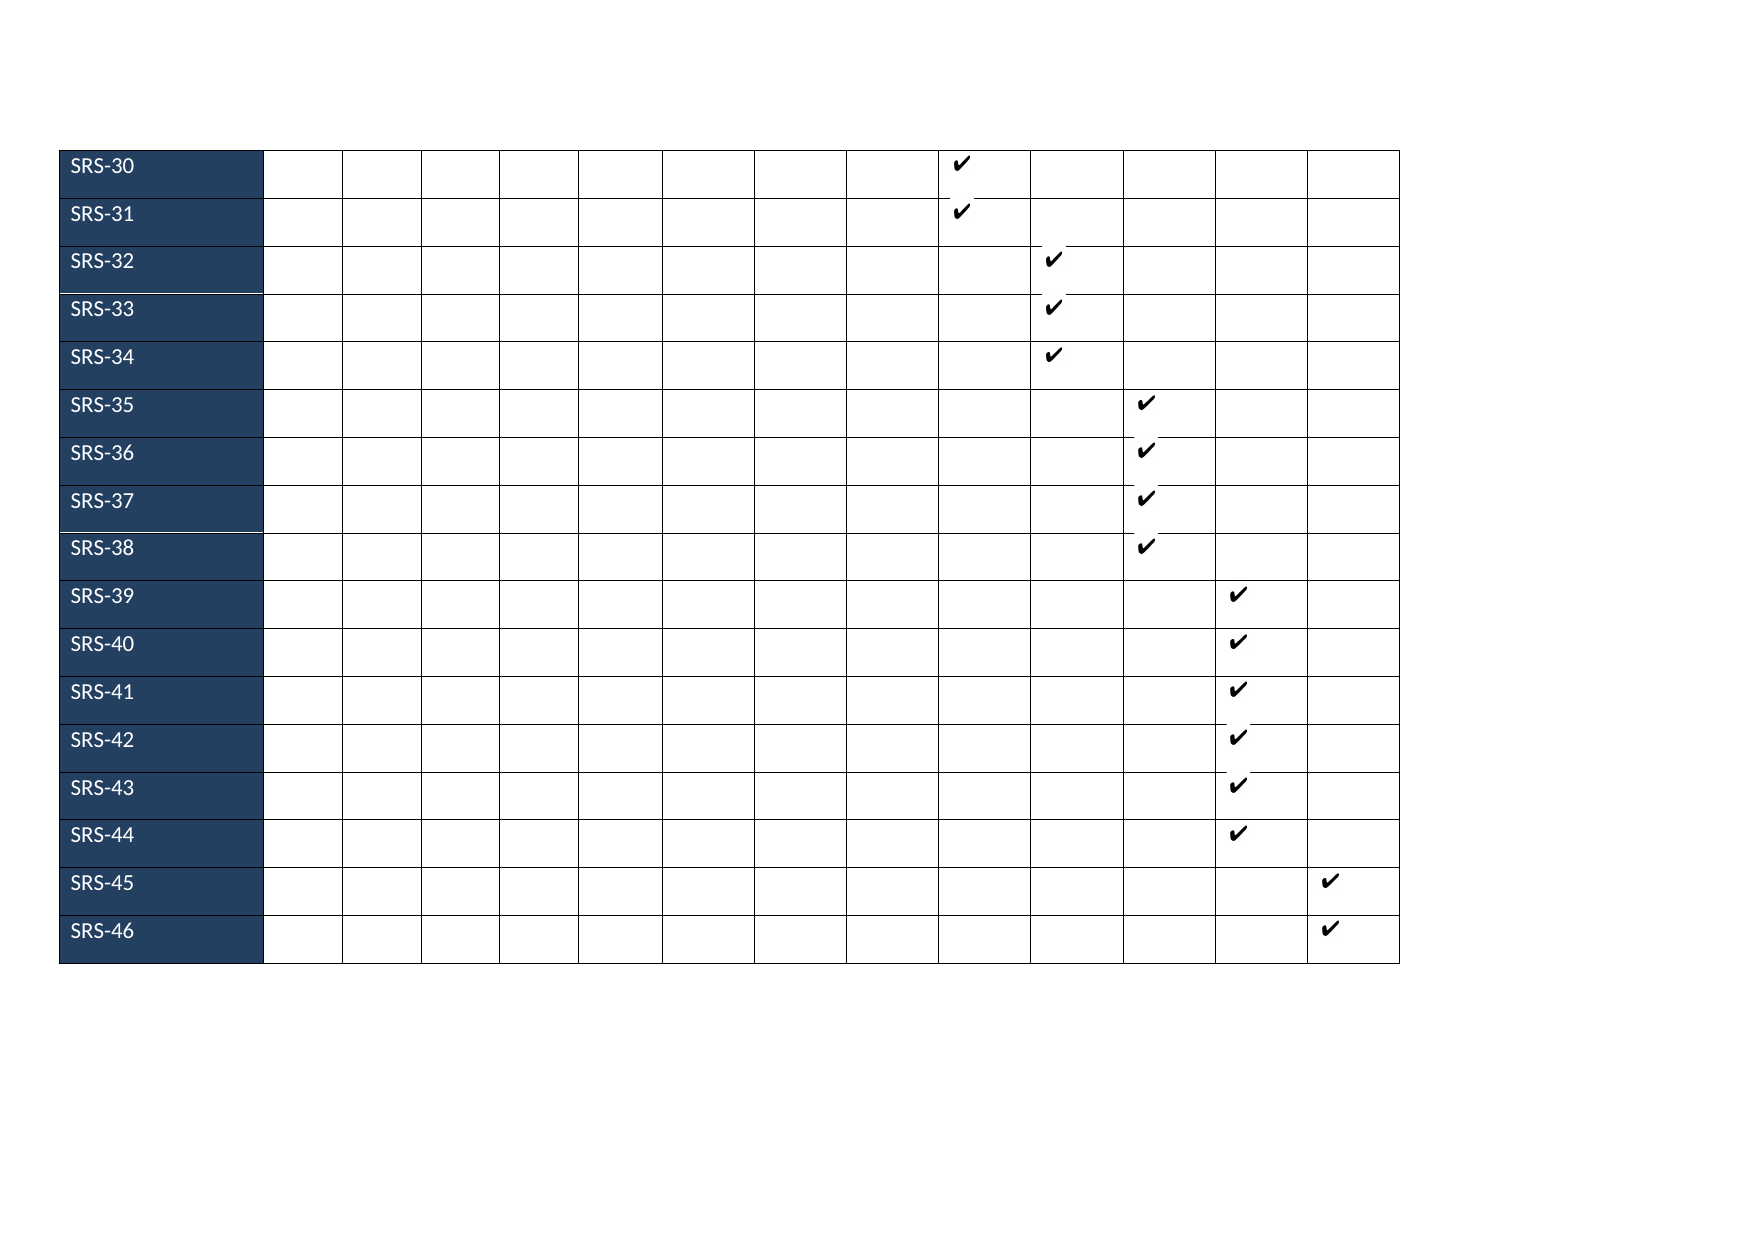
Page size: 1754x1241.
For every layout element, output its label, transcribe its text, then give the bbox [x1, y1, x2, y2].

table_cell SRS-38 [60, 534, 263, 580]
table_cell [264, 199, 342, 246]
table_cell [1308, 677, 1399, 724]
picture [1226, 724, 1251, 749]
table_cell [847, 677, 938, 724]
table_cell [1216, 677, 1307, 724]
table_cell [1216, 486, 1307, 532]
table_cell [264, 868, 342, 915]
table_cell [847, 199, 938, 246]
table_cell [500, 295, 578, 341]
table_cell [343, 486, 421, 532]
table_cell [847, 916, 938, 963]
table_cell [1308, 773, 1399, 819]
table_cell [343, 773, 421, 819]
table_cell SRS-34 [60, 342, 263, 389]
table_cell [343, 725, 421, 772]
table_cell [1216, 725, 1307, 772]
table_cell [422, 725, 499, 772]
table_cell [663, 677, 754, 724]
table_cell [755, 581, 846, 628]
table_cell [1031, 916, 1123, 963]
table_cell [264, 247, 342, 293]
table_cell [264, 438, 342, 485]
table_cell [755, 247, 846, 293]
table_cell [939, 677, 1030, 724]
table_cell [1308, 534, 1399, 580]
table_cell [1308, 151, 1399, 198]
table_cell [939, 486, 1030, 532]
table_cell [579, 247, 662, 293]
table_cell [422, 342, 499, 389]
table_cell [422, 629, 499, 676]
table_cell [422, 868, 499, 915]
table_cell [343, 295, 421, 341]
table_cell [500, 581, 578, 628]
table_cell [663, 199, 754, 246]
table_cell [1308, 390, 1399, 437]
table_cell [1031, 581, 1123, 628]
table_cell [500, 342, 578, 389]
table_cell [343, 151, 421, 198]
table_cell [1308, 342, 1399, 389]
table_cell [755, 677, 846, 724]
table_cell [1308, 916, 1399, 963]
table_cell [1308, 868, 1399, 915]
table_cell [579, 486, 662, 532]
table_cell [663, 868, 754, 915]
table_cell [1124, 820, 1215, 867]
table_cell [264, 486, 342, 532]
table_cell [1124, 342, 1215, 389]
table_cell [663, 247, 754, 293]
table_cell [755, 438, 846, 485]
table_cell [579, 295, 662, 341]
table_cell [1031, 247, 1123, 293]
table_cell SRS-31 [60, 199, 263, 246]
table_cell [1216, 916, 1307, 963]
table_cell [1216, 342, 1307, 389]
table_cell [755, 151, 846, 198]
table_cell [1308, 725, 1399, 772]
table_cell SRS-42 [60, 725, 263, 772]
picture [1318, 916, 1343, 940]
table_cell [663, 342, 754, 389]
table_cell [343, 868, 421, 915]
table_cell [663, 773, 754, 819]
table_cell [847, 295, 938, 341]
picture [1134, 533, 1158, 558]
table_cell [755, 629, 846, 676]
table_cell [1031, 486, 1123, 532]
table_cell [1216, 534, 1307, 580]
table_cell [500, 534, 578, 580]
picture [1226, 629, 1251, 653]
table_cell [1124, 390, 1215, 437]
table_cell [264, 390, 342, 437]
table_cell [422, 438, 499, 485]
table_cell [500, 868, 578, 915]
table_cell [1308, 820, 1399, 867]
table_cell SRS-32 [60, 247, 263, 293]
table_cell [1124, 916, 1215, 963]
table_cell [1031, 151, 1123, 198]
table_cell [343, 199, 421, 246]
table_cell [1216, 773, 1307, 819]
picture [1042, 294, 1066, 319]
table_cell [1031, 295, 1123, 341]
table_cell [663, 534, 754, 580]
table_cell [1308, 486, 1399, 532]
table_cell [663, 916, 754, 963]
table_cell [663, 486, 754, 532]
table_cell [1124, 438, 1215, 485]
table_cell SRS-46 [60, 916, 263, 963]
table_cell [939, 342, 1030, 389]
picture [1134, 390, 1158, 414]
table_cell SRS-30 [60, 151, 263, 198]
table_cell [579, 438, 662, 485]
table_cell [847, 151, 938, 198]
table_cell [1031, 868, 1123, 915]
table_cell [500, 151, 578, 198]
table_cell [422, 390, 499, 437]
table_cell [1031, 629, 1123, 676]
table_cell [1124, 629, 1215, 676]
table_cell [343, 534, 421, 580]
table_cell [663, 438, 754, 485]
table_cell [1124, 868, 1215, 915]
table_cell [939, 247, 1030, 293]
table_cell [1124, 486, 1215, 532]
table_cell [422, 773, 499, 819]
table_cell [755, 390, 846, 437]
table_cell [579, 820, 662, 867]
table_cell [847, 247, 938, 293]
table_cell [343, 438, 421, 485]
table_cell [755, 295, 846, 341]
table_cell [663, 629, 754, 676]
table_cell SRS-39 [60, 581, 263, 628]
table_cell [663, 390, 754, 437]
table_cell [1216, 820, 1307, 867]
table_cell [847, 773, 938, 819]
table_cell [500, 725, 578, 772]
table_cell [939, 773, 1030, 819]
table_cell [579, 868, 662, 915]
table_cell [1031, 677, 1123, 724]
table_cell [500, 390, 578, 437]
table_cell SRS-33 [60, 295, 263, 341]
table_cell [264, 151, 342, 198]
table_cell [1308, 438, 1399, 485]
picture [1042, 246, 1066, 271]
table_cell [1216, 295, 1307, 341]
table_cell [939, 199, 1030, 246]
table_cell [1216, 390, 1307, 437]
table_cell [500, 199, 578, 246]
table_cell [579, 629, 662, 676]
table_cell [847, 629, 938, 676]
table_cell [264, 534, 342, 580]
table_cell [755, 342, 846, 389]
table_cell [1031, 342, 1123, 389]
table_cell SRS-40 [60, 629, 263, 676]
table_cell [1124, 581, 1215, 628]
table_cell [1124, 247, 1215, 293]
table_cell [422, 199, 499, 246]
table_cell [500, 916, 578, 963]
table_cell [1216, 199, 1307, 246]
table_cell [939, 725, 1030, 772]
table_cell SRS-45 [60, 868, 263, 915]
table_cell [343, 342, 421, 389]
table_cell [422, 151, 499, 198]
table_cell SRS-43 [60, 773, 263, 819]
table_cell [422, 581, 499, 628]
table_cell [500, 773, 578, 819]
table_cell [343, 916, 421, 963]
picture [1042, 342, 1066, 366]
table_cell [1216, 581, 1307, 628]
table_cell [1308, 295, 1399, 341]
table_cell [939, 629, 1030, 676]
table_cell [500, 629, 578, 676]
table_cell [755, 199, 846, 246]
table_cell [939, 868, 1030, 915]
table_cell [1124, 677, 1215, 724]
table_cell [1031, 390, 1123, 437]
table_cell [847, 820, 938, 867]
table_cell [847, 486, 938, 532]
table_cell [939, 295, 1030, 341]
table_cell [343, 820, 421, 867]
table_cell [939, 916, 1030, 963]
table_cell [1031, 773, 1123, 819]
table_cell [1216, 438, 1307, 485]
table_cell [1124, 199, 1215, 246]
table_cell [1031, 725, 1123, 772]
table_cell [847, 581, 938, 628]
table_cell [847, 390, 938, 437]
table_cell [663, 581, 754, 628]
table_cell [1124, 725, 1215, 772]
table_cell [1308, 581, 1399, 628]
table_cell [755, 773, 846, 819]
table_cell [422, 295, 499, 341]
table_cell [579, 725, 662, 772]
table_cell [1124, 151, 1215, 198]
table_cell [755, 868, 846, 915]
table_cell [579, 390, 662, 437]
table_cell [343, 629, 421, 676]
table_cell [663, 295, 754, 341]
table_cell [1216, 868, 1307, 915]
table_cell [264, 916, 342, 963]
table_cell [579, 151, 662, 198]
table_cell [939, 820, 1030, 867]
table_cell [1124, 773, 1215, 819]
table_cell [264, 725, 342, 772]
table_cell [939, 390, 1030, 437]
table_cell [1216, 247, 1307, 293]
table_cell [579, 342, 662, 389]
table_cell [579, 773, 662, 819]
table_cell [343, 677, 421, 724]
table_cell [1216, 629, 1307, 676]
table_cell [755, 725, 846, 772]
table_cell [343, 581, 421, 628]
table_cell [579, 916, 662, 963]
table_cell [264, 342, 342, 389]
table_cell [847, 342, 938, 389]
table_cell [264, 295, 342, 341]
table_cell [1031, 438, 1123, 485]
table_cell SRS-35 [60, 390, 263, 437]
table_cell [847, 438, 938, 485]
table_cell [264, 677, 342, 724]
table_cell [264, 820, 342, 867]
table_cell [422, 486, 499, 532]
picture [950, 198, 974, 223]
table_cell [500, 486, 578, 532]
table_cell [264, 773, 342, 819]
picture [950, 151, 974, 175]
table_cell [422, 534, 499, 580]
table_cell [847, 725, 938, 772]
table_cell SRS-41 [60, 677, 263, 724]
table_cell [1124, 534, 1215, 580]
table_cell [1031, 534, 1123, 580]
table_cell [1124, 295, 1215, 341]
picture [1134, 437, 1158, 462]
picture [1226, 772, 1251, 797]
table_cell [939, 534, 1030, 580]
picture [1226, 581, 1251, 606]
table_cell SRS-44 [60, 820, 263, 867]
table_cell [264, 629, 342, 676]
table_cell [1308, 199, 1399, 246]
table_cell [755, 486, 846, 532]
table_cell [422, 916, 499, 963]
table_cell [343, 390, 421, 437]
table_cell [1308, 247, 1399, 293]
table_cell [579, 534, 662, 580]
table_cell [264, 581, 342, 628]
table_cell [500, 247, 578, 293]
picture [1226, 677, 1251, 701]
table_cell [500, 820, 578, 867]
table_cell [663, 725, 754, 772]
table_cell SRS-36 [60, 438, 263, 485]
table_cell [663, 151, 754, 198]
table_cell [579, 199, 662, 246]
table_cell [422, 820, 499, 867]
table_cell [1031, 199, 1123, 246]
table_cell [755, 820, 846, 867]
picture [1318, 868, 1343, 892]
picture [1226, 820, 1251, 845]
table_cell [939, 581, 1030, 628]
table_cell [500, 438, 578, 485]
table_cell [422, 247, 499, 293]
table_cell [663, 820, 754, 867]
table_cell SRS-37 [60, 486, 263, 532]
table_cell [1308, 629, 1399, 676]
table_cell [1216, 151, 1307, 198]
table_cell [579, 677, 662, 724]
table_cell [847, 534, 938, 580]
table_cell [343, 247, 421, 293]
table_cell [422, 677, 499, 724]
table_cell [755, 916, 846, 963]
table_cell [939, 438, 1030, 485]
table_cell [579, 581, 662, 628]
table_cell [939, 151, 1030, 198]
table_cell [500, 677, 578, 724]
picture [1134, 485, 1158, 510]
table_cell [847, 868, 938, 915]
table_cell [755, 534, 846, 580]
table_cell [1031, 820, 1123, 867]
